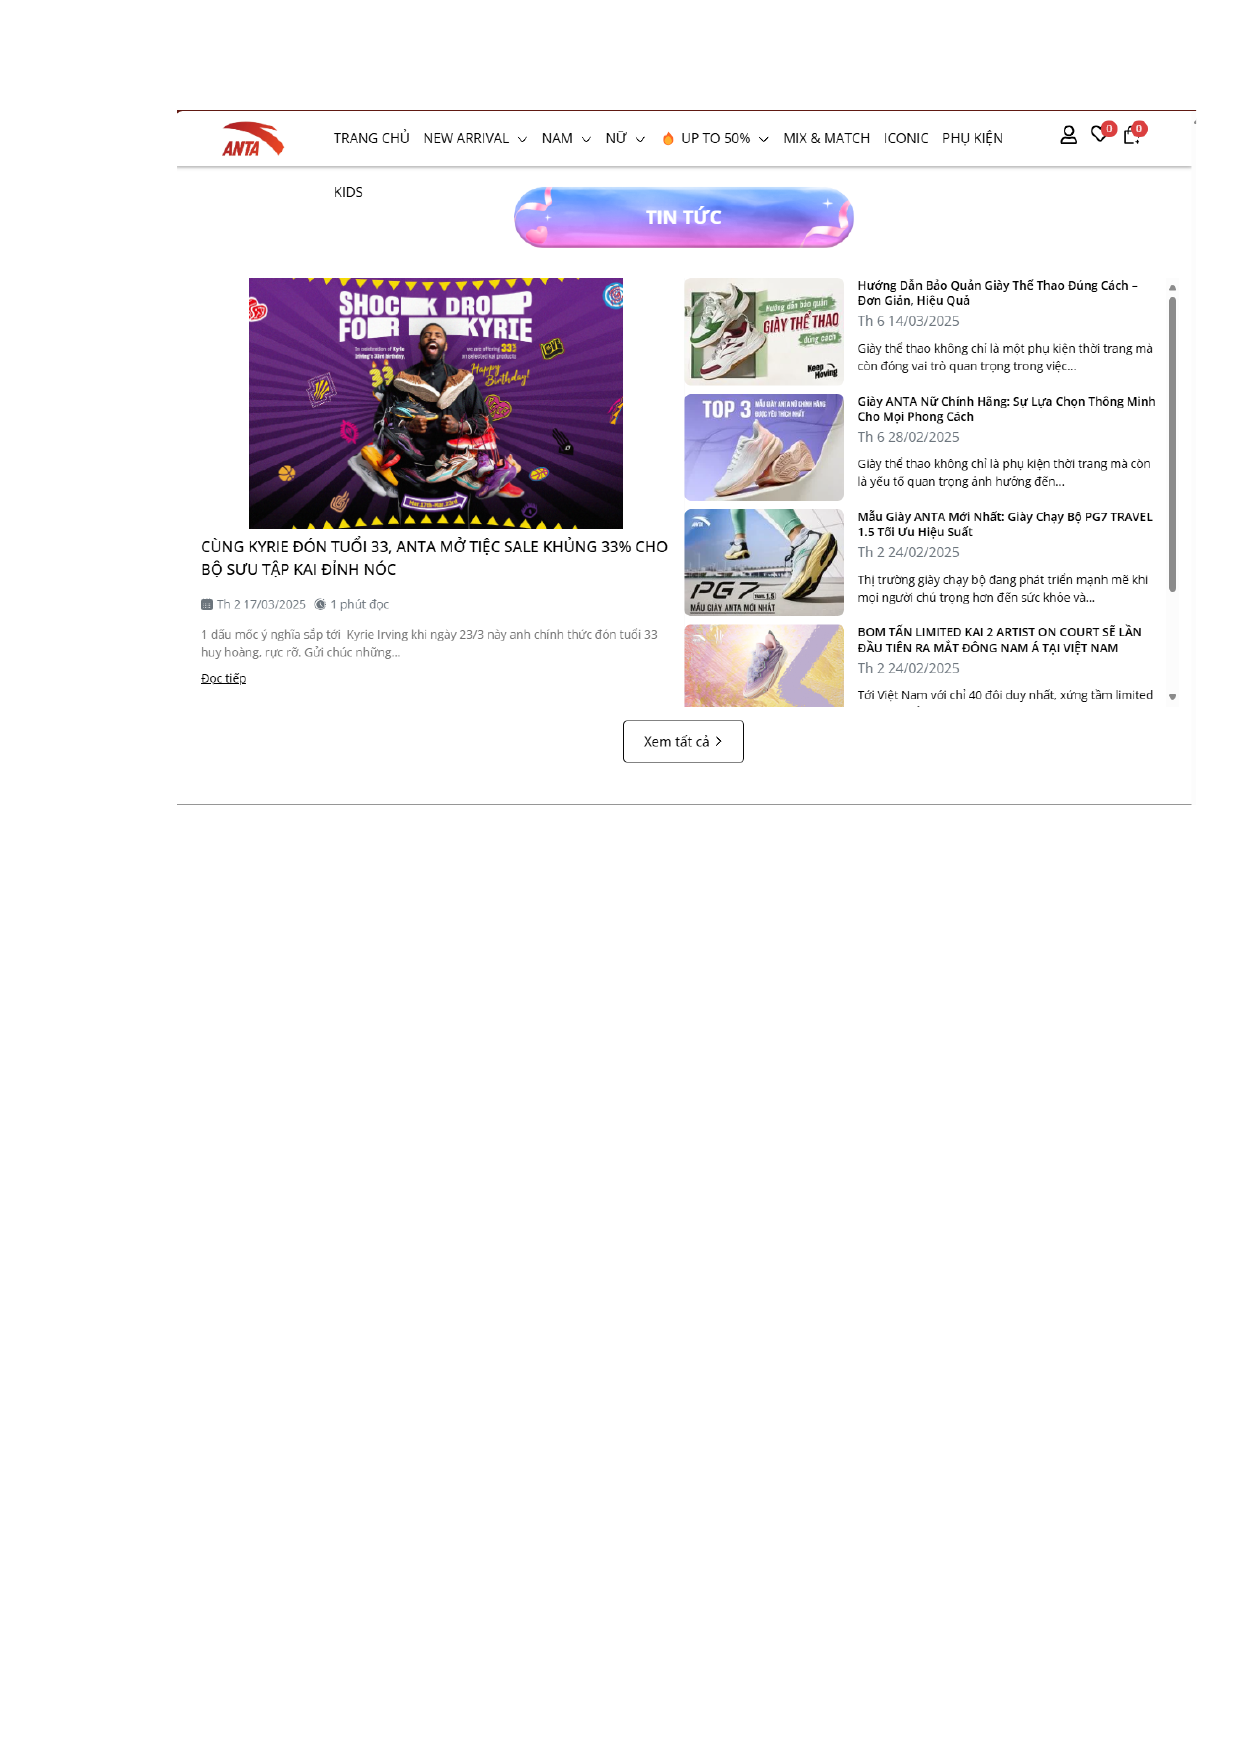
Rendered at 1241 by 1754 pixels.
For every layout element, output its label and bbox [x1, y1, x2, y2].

picture [177, 110, 1197, 805]
